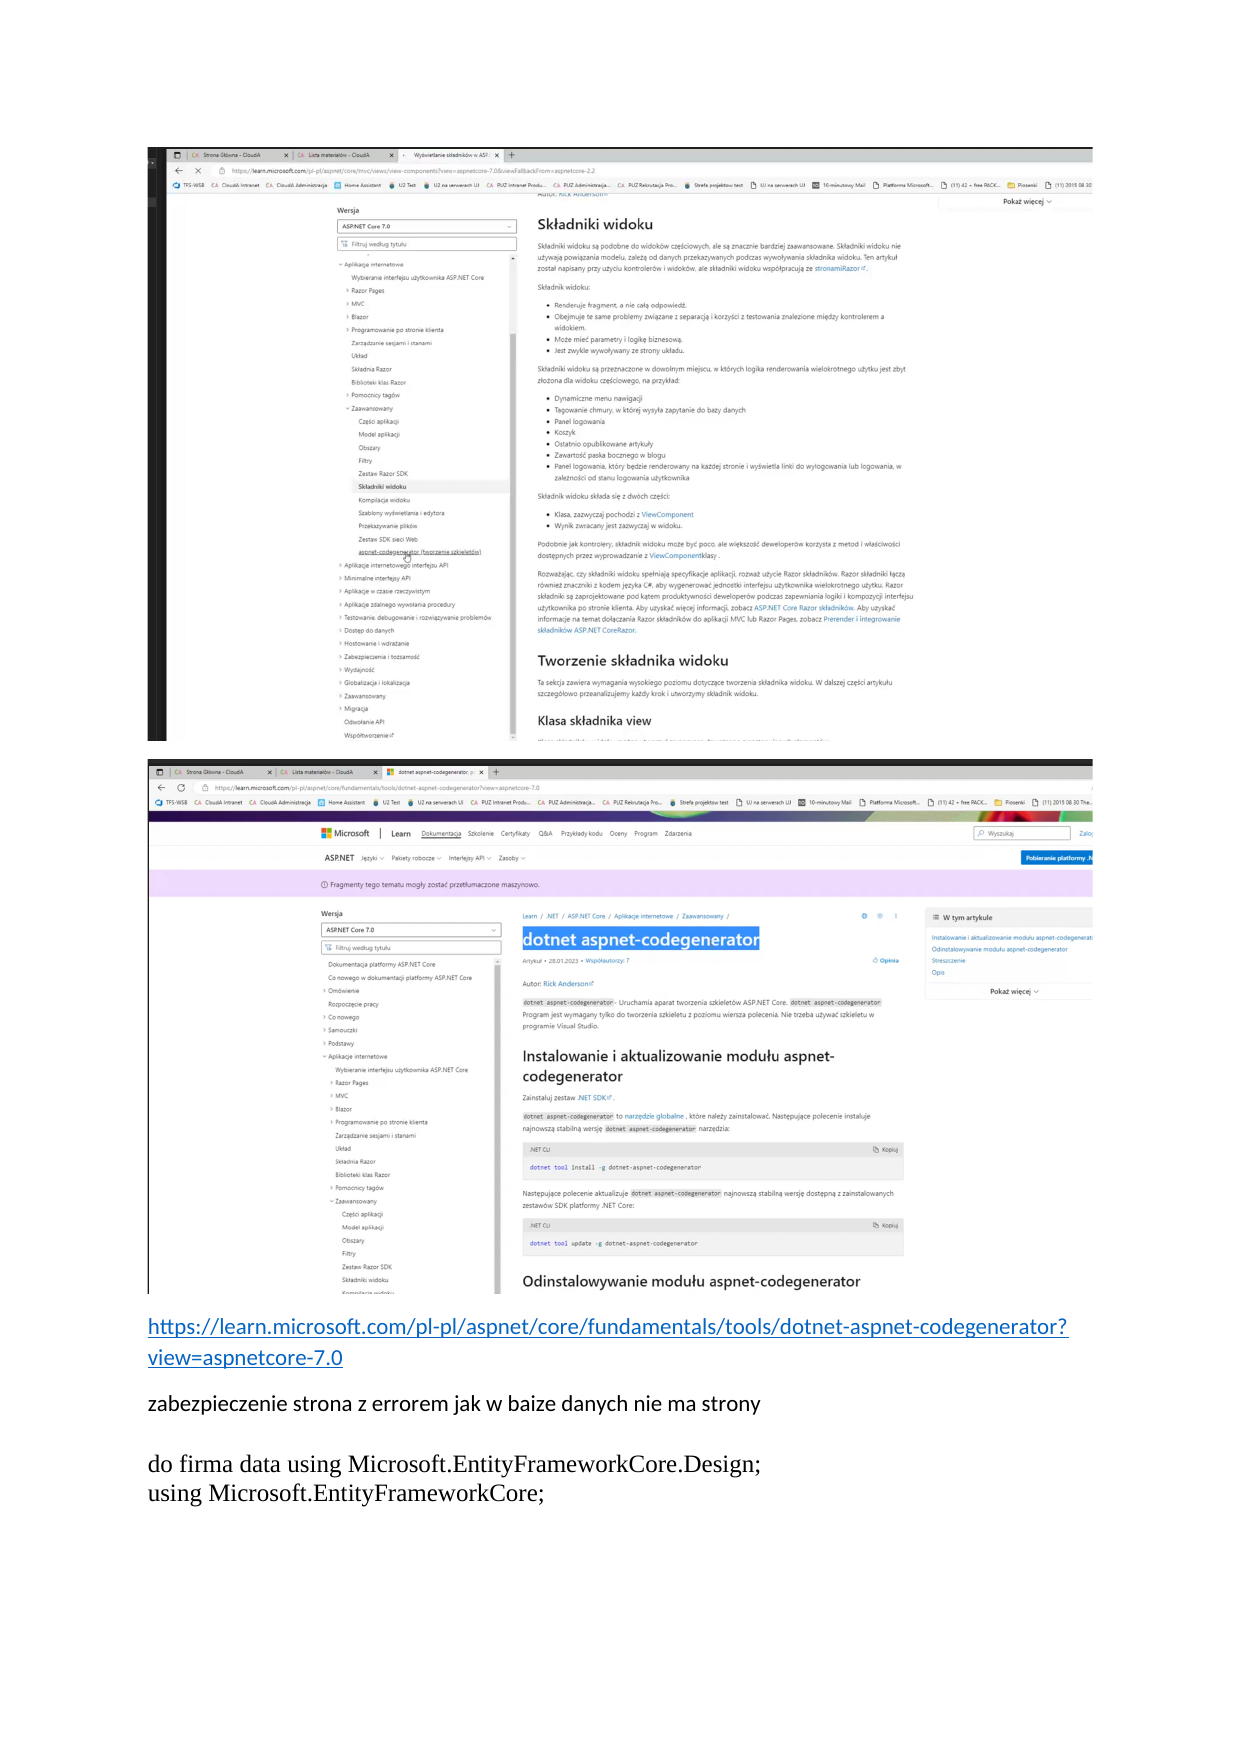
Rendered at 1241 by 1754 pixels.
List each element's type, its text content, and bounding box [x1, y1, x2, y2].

text zabezpieczenie strona z errorem jak w baize danych nie ma strony [148, 1389, 1093, 1418]
picture [147, 147, 1093, 741]
text https://learn.microsoft.com/pl-pl/aspnet/core/fundamentals/tools/dotnet-aspnet-codegenerator?view=aspnetcore-7.0 [148, 1312, 1093, 1371]
picture [147, 759, 1093, 1294]
text do firma data using Microsoft.EntityFrameworkCore.Design; using Microsoft.EntityFrameworkCore; [148, 1449, 1093, 1506]
